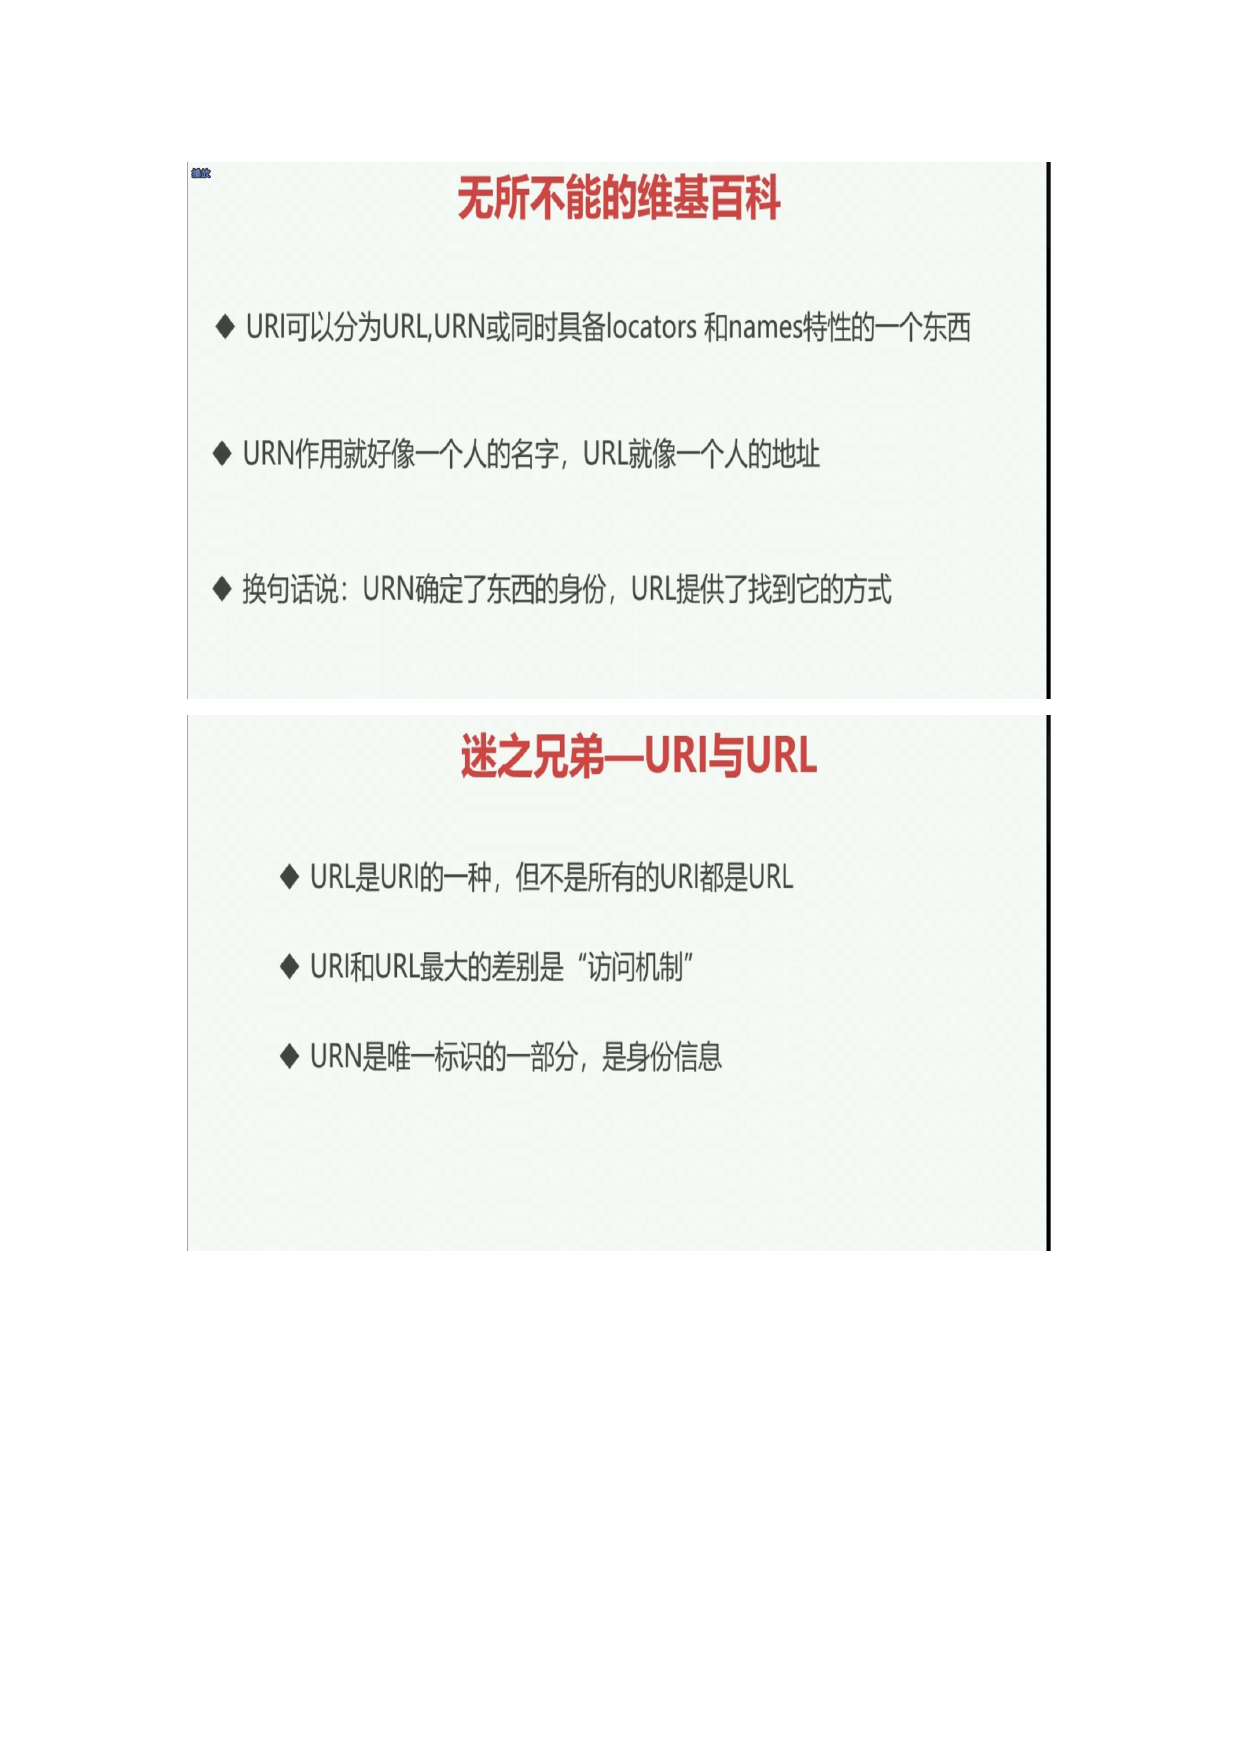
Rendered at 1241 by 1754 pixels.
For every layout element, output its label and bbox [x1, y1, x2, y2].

picture [187, 714, 1051, 1251]
picture [187, 162, 1051, 699]
